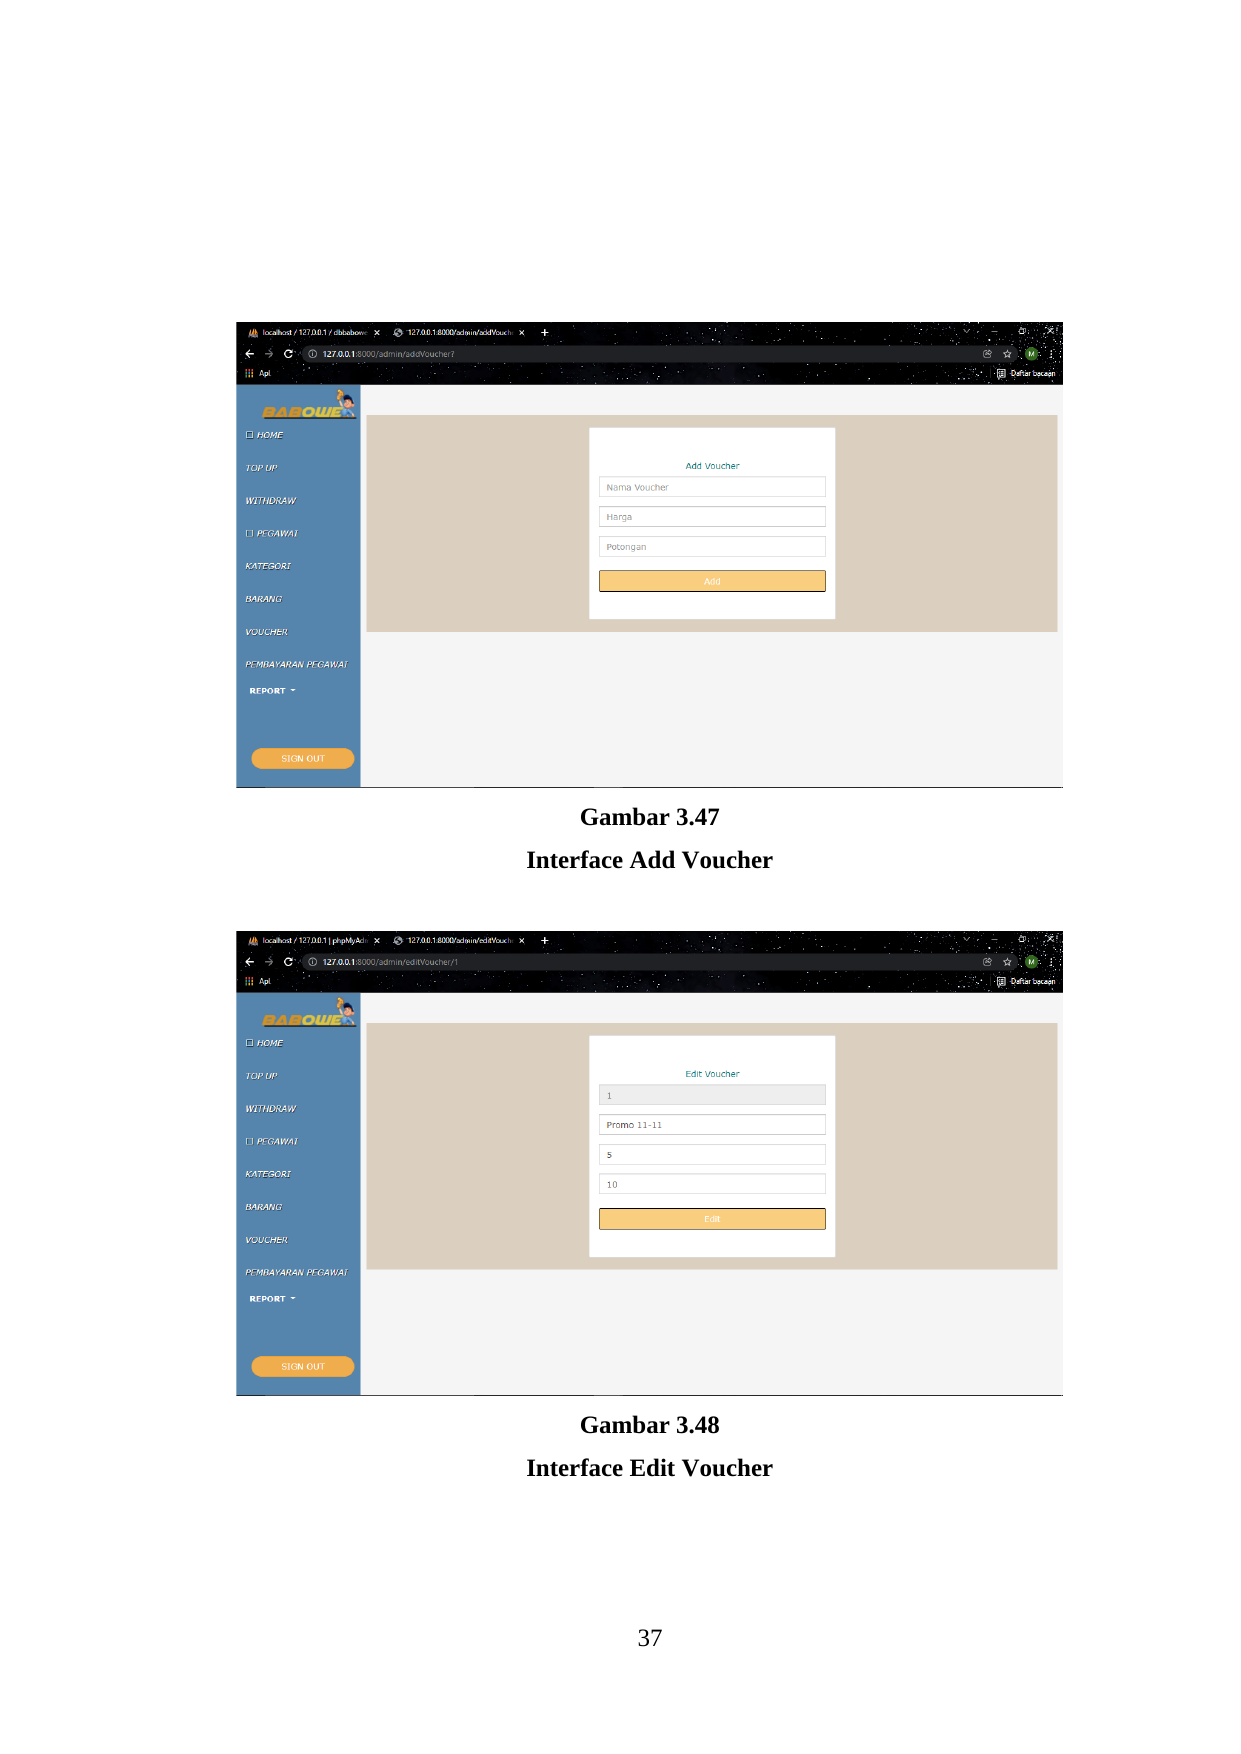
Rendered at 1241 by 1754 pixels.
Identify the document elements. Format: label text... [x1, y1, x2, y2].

text Gambar 3.47 [236, 802, 1063, 830]
text Gambar 3.48 [236, 1410, 1063, 1439]
picture [236, 322, 1063, 788]
picture [236, 931, 1063, 1396]
text Interface Add Voucher [236, 845, 1063, 873]
text Interface Edit Voucher [236, 1453, 1063, 1482]
